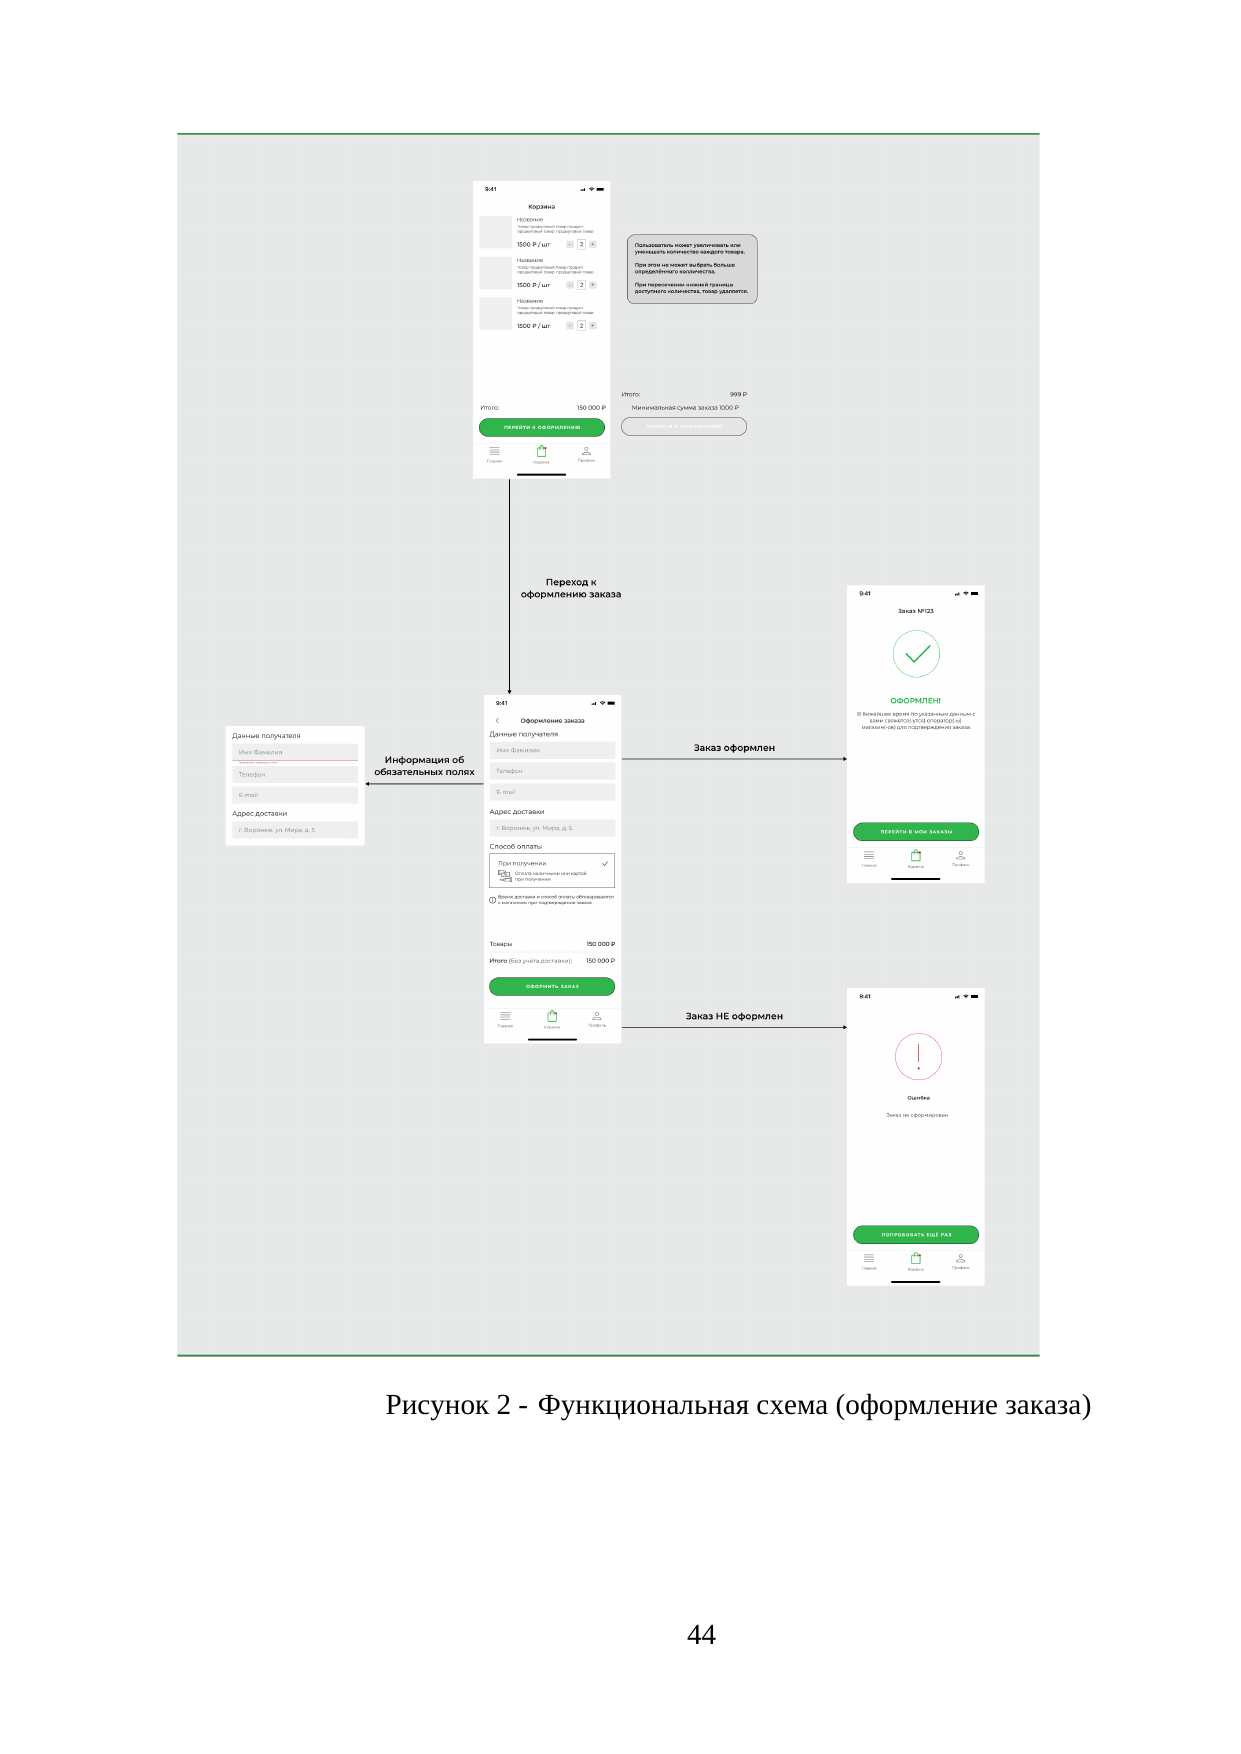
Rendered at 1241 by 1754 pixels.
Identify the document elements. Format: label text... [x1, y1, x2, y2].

text Функциональная схема (оформление заказа) [325, 1387, 1152, 1421]
picture [177, 118, 1040, 1371]
